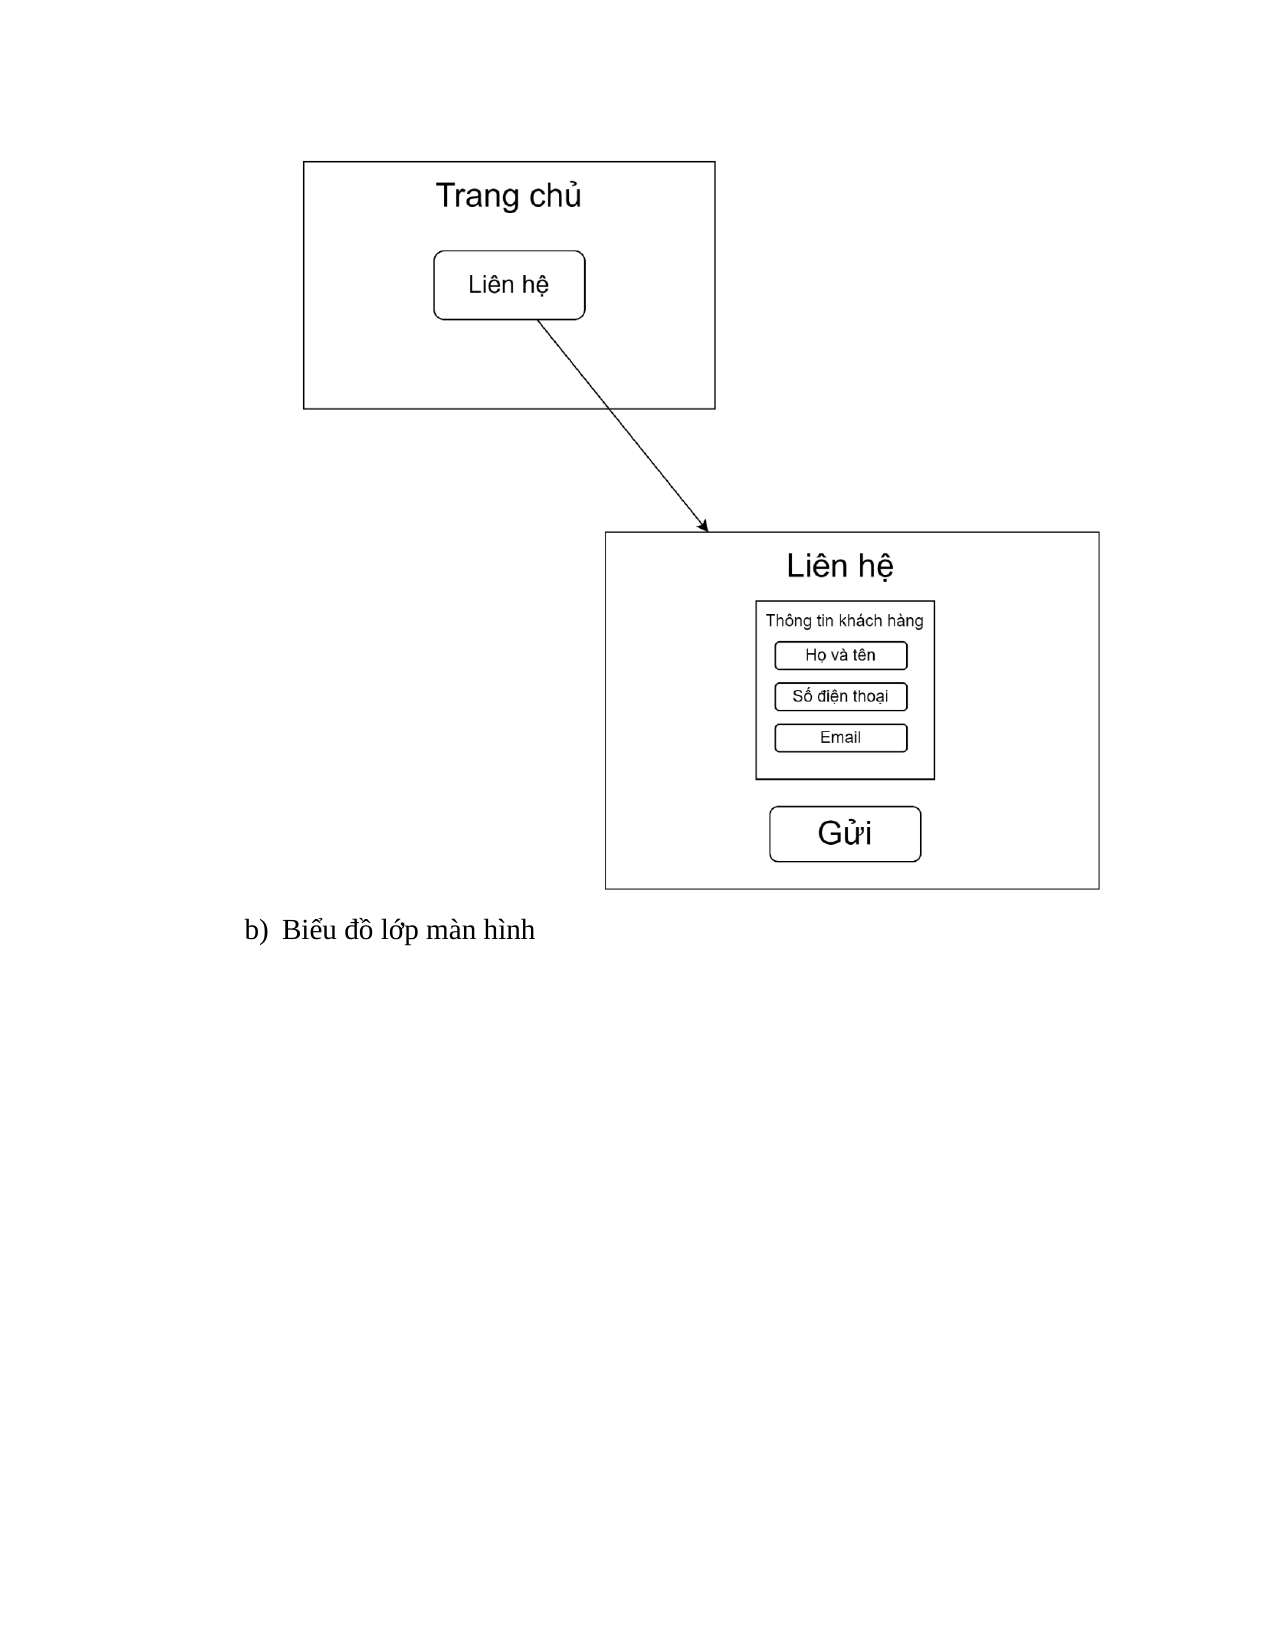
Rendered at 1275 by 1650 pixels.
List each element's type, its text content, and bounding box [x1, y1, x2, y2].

picture [289, 147, 1113, 903]
list Biểu đồ lớp màn hình [244, 912, 1157, 946]
